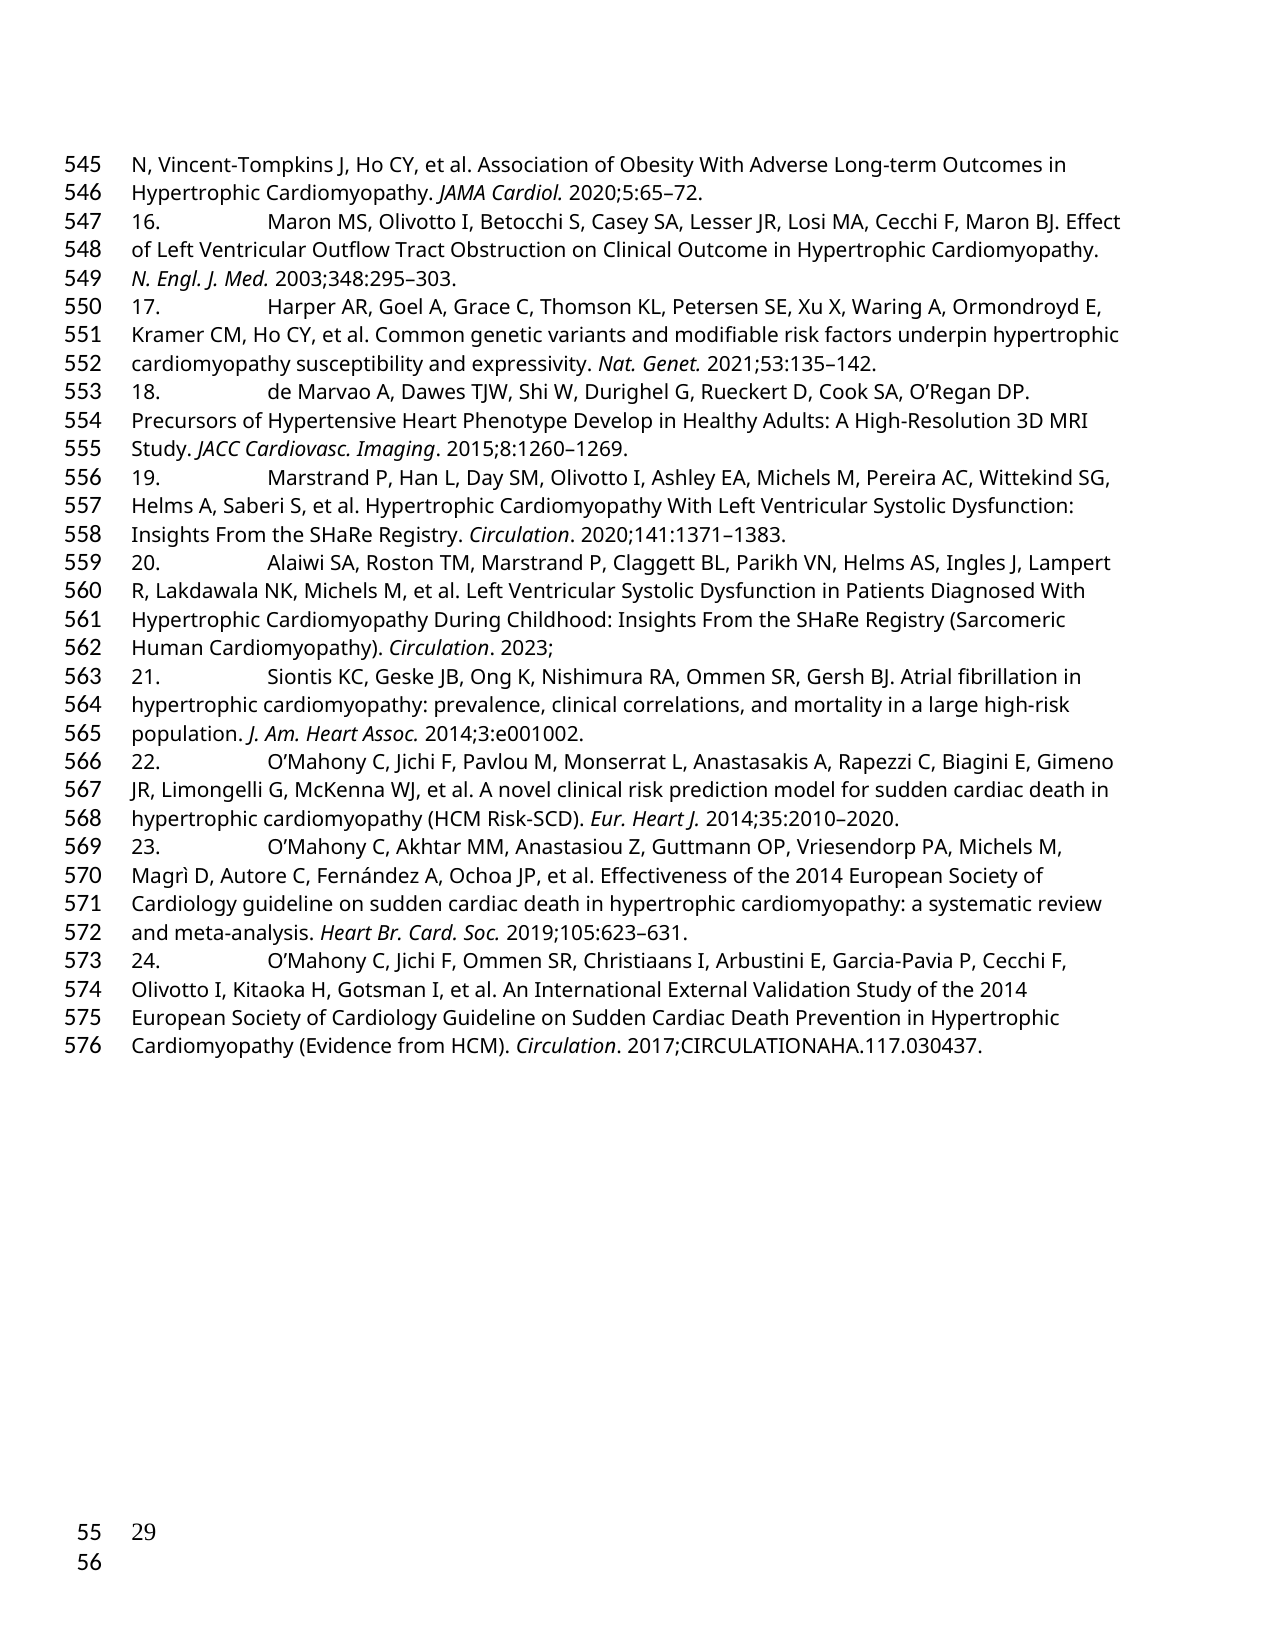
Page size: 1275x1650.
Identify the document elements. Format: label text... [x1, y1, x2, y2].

text 16. Maron MS, Olivotto I, Betocchi S, Casey SA, Lesser JR, Losi MA, Cecchi F, Maron BJ. Effect of Left Ventricular Outflow Tract Obstruction on Clinical Outcome in Hypertrophic Cardiomyopathy. N. Engl. J. Med. 2003;348:295–303. [131, 207, 1125, 292]
text 18. de Marvao A, Dawes TJW, Shi W, Durighel G, Rueckert D, Cook SA, O’Regan DP. Precursors of Hypertensive Heart Phenotype Develop in Healthy Adults: A High-Resolution 3D MRI Study. JACC Cardiovasc. Imaging. 2015;8:1260–1269. [131, 377, 1125, 463]
text 19. Marstrand P, Han L, Day SM, Olivotto I, Ashley EA, Michels M, Pereira AC, Wittekind SG, Helms A, Saberi S, et al. Hypertrophic Cardiomyopathy With Left Ventricular Systolic Dysfunction: Insights From the SHaRe Registry. Circulation. 2020;141:1371–1383. [131, 463, 1125, 548]
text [131, 150, 1125, 207]
text 23. O’Mahony C, Akhtar MM, Anastasiou Z, Guttmann OP, Vriesendorp PA, Michels M, Magrì D, Autore C, Fernández A, Ochoa JP, et al. Effectiveness of the 2014 European Society of Cardiology guideline on sudden cardiac death in hypertrophic cardiomyopathy: a systematic review and meta-analysis. Heart Br. Card. Soc. 2019;105:623–631. [131, 832, 1125, 946]
text 20. Alaiwi SA, Roston TM, Marstrand P, Claggett BL, Parikh VN, Helms AS, Ingles J, Lampert R, Lakdawala NK, Michels M, et al. Left Ventricular Systolic Dysfunction in Patients Diagnosed With Hypertrophic Cardiomyopathy During Childhood: Insights From the SHaRe Registry (Sarcomeric Human Cardiomyopathy). Circulation. 2023; [131, 548, 1125, 662]
text 22. O’Mahony C, Jichi F, Pavlou M, Monserrat L, Anastasakis A, Rapezzi C, Biagini E, Gimeno JR, Limongelli G, McKenna WJ, et al. A novel clinical risk prediction model for sudden cardiac death in hypertrophic cardiomyopathy (HCM Risk-SCD). Eur. Heart J. 2014;35:2010–2020. [131, 747, 1125, 832]
text 24. O’Mahony C, Jichi F, Ommen SR, Christiaans I, Arbustini E, Garcia-Pavia P, Cecchi F, Olivotto I, Kitaoka H, Gotsman I, et al. An International External Validation Study of the 2014 European Society of Cardiology Guideline on Sudden Cardiac Death Prevention in Hypertrophic Cardiomyopathy (Evidence from HCM). Circulation. 2017;CIRCULATIONAHA.117.030437. [131, 946, 1125, 1060]
text 17. Harper AR, Goel A, Grace C, Thomson KL, Petersen SE, Xu X, Waring A, Ormondroyd E, Kramer CM, Ho CY, et al. Common genetic variants and modifiable risk factors underpin hypertrophic cardiomyopathy susceptibility and expressivity. Nat. Genet. 2021;53:135–142. [131, 292, 1125, 377]
text 21. Siontis KC, Geske JB, Ong K, Nishimura RA, Ommen SR, Gersh BJ. Atrial fibrillation in hypertrophic cardiomyopathy: prevalence, clinical correlations, and mortality in a large high-risk population. J. Am. Heart Assoc. 2014;3:e001002. [131, 662, 1125, 747]
